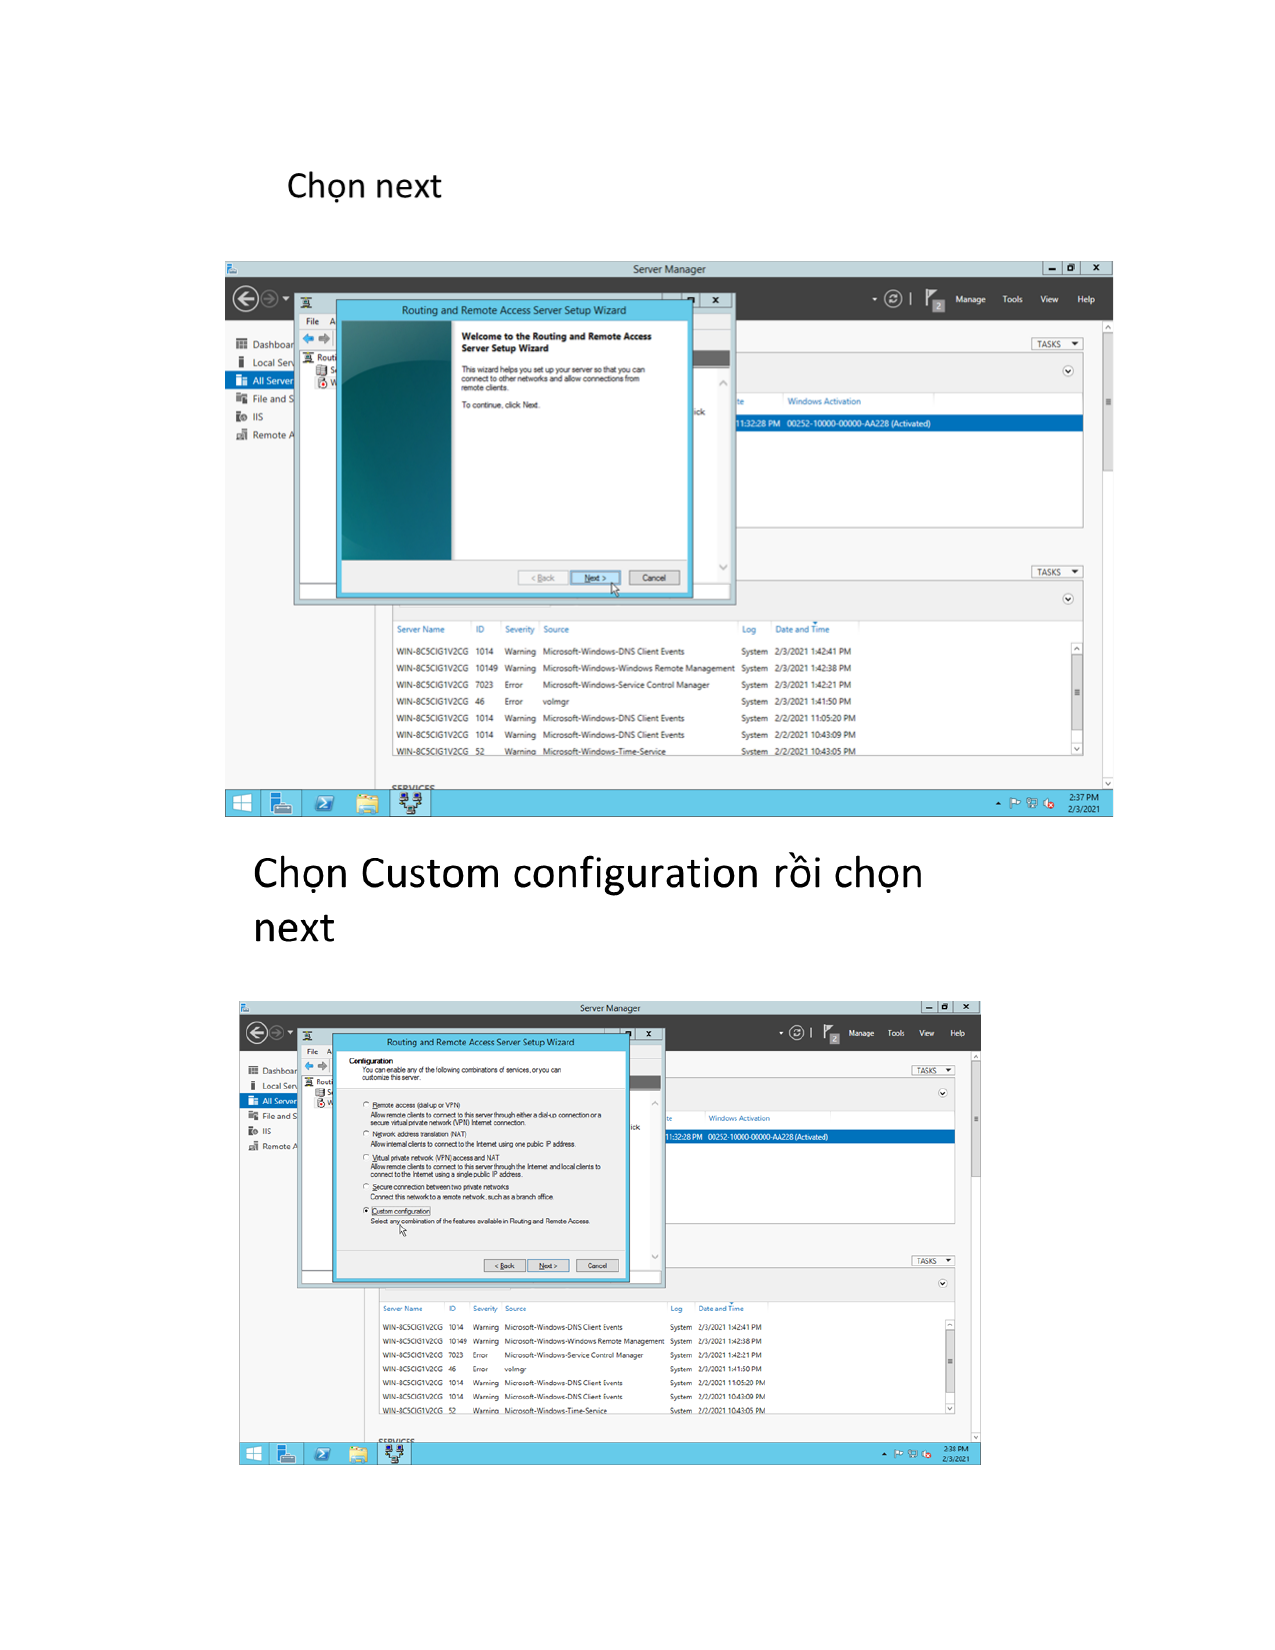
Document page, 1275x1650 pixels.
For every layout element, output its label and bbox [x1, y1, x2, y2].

picture [225, 831, 1013, 1465]
picture [225, 150, 1114, 817]
